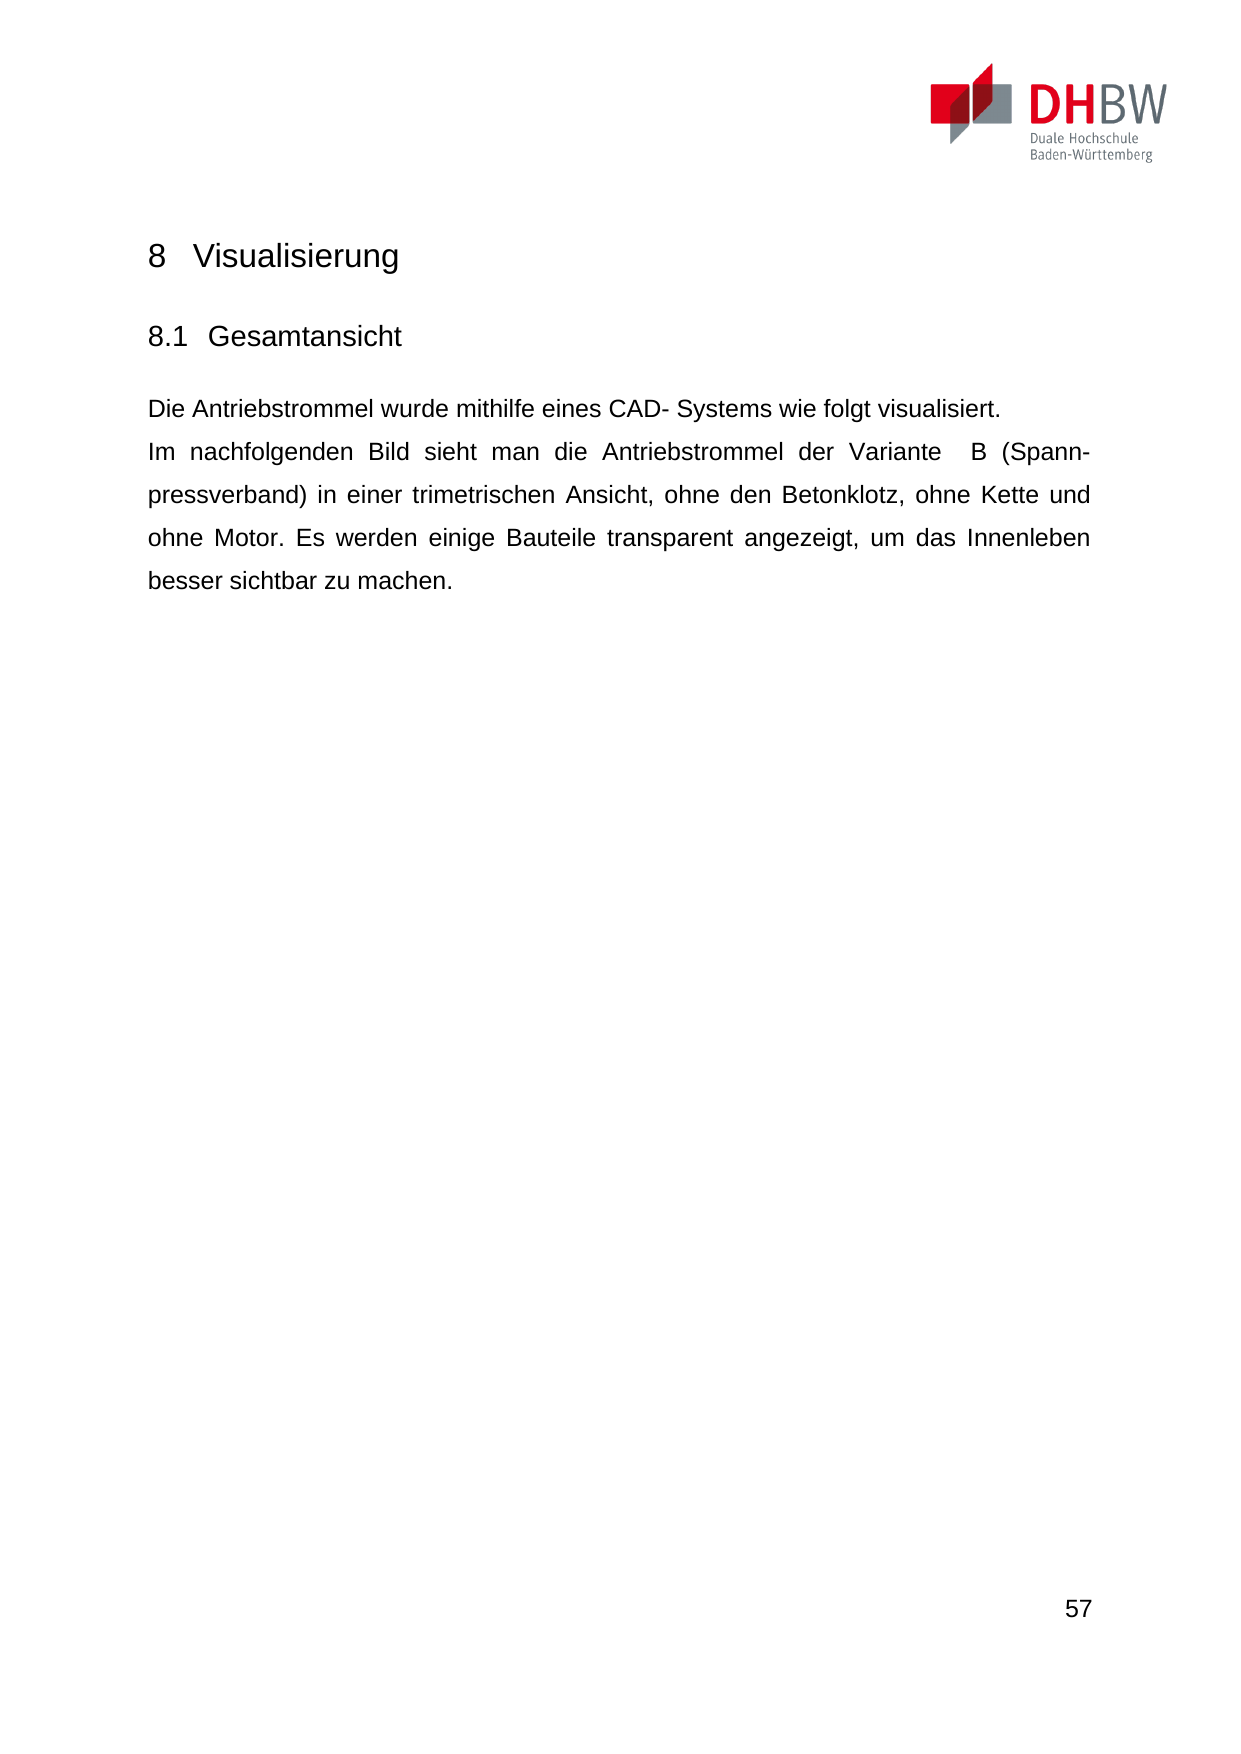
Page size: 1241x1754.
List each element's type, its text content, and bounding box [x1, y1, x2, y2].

subtitle Visualisierung [148, 236, 1092, 274]
text Im nachfolgenden Bild sieht man die Antriebstrommel der Variante B (Spann-pressverband) in einer trimetrischen Ansicht, ohne den Betonklotz, ohne Kette und ohne Motor. Es werden einige Bauteile transparent angezeigt, um das Innenleben besser sichtbar zu machen. [148, 437, 1092, 595]
picture [930, 63, 1167, 163]
subtitle Gesamtansicht [148, 318, 1092, 352]
text Die Antriebstrommel wurde mithilfe eines CAD- Systems wie folgt visualisiert. [148, 394, 1092, 423]
